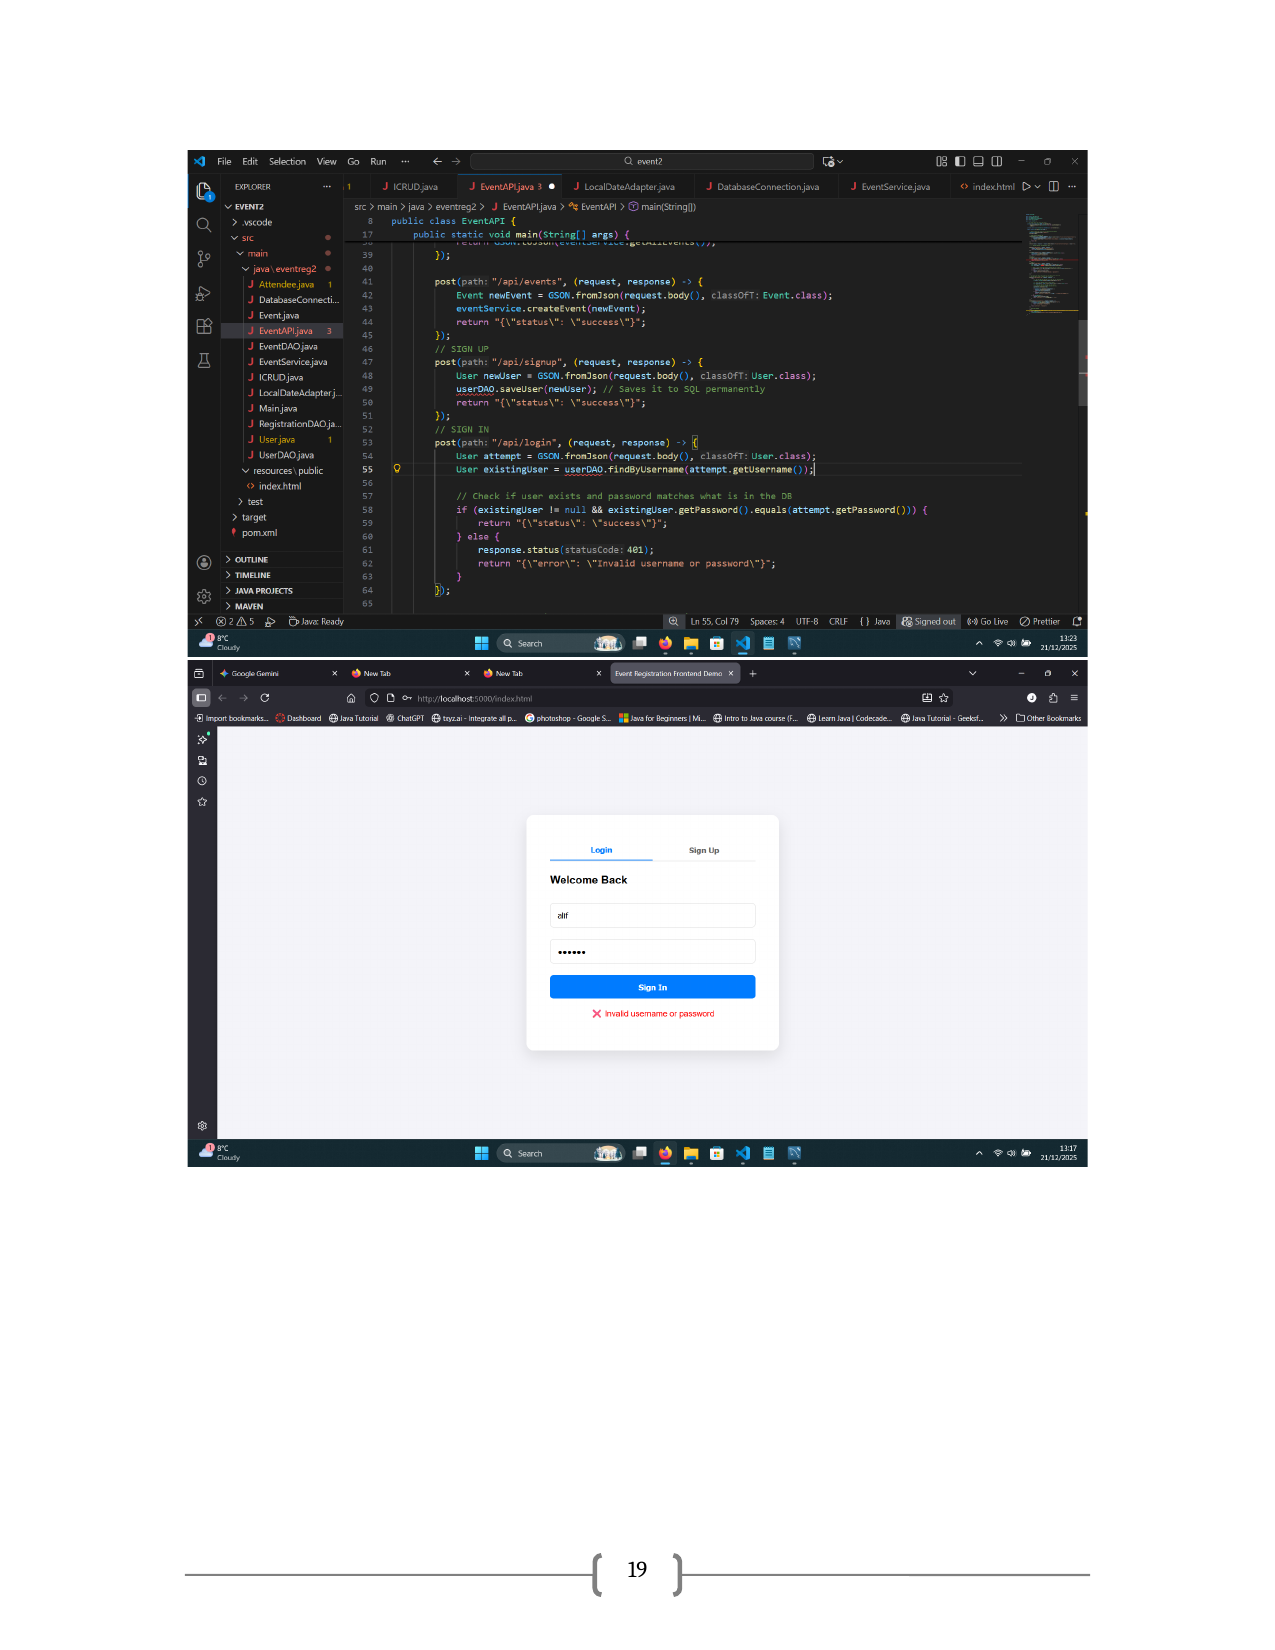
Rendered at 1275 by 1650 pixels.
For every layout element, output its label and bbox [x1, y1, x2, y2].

picture [187, 150, 1088, 657]
picture [187, 660, 1088, 1167]
